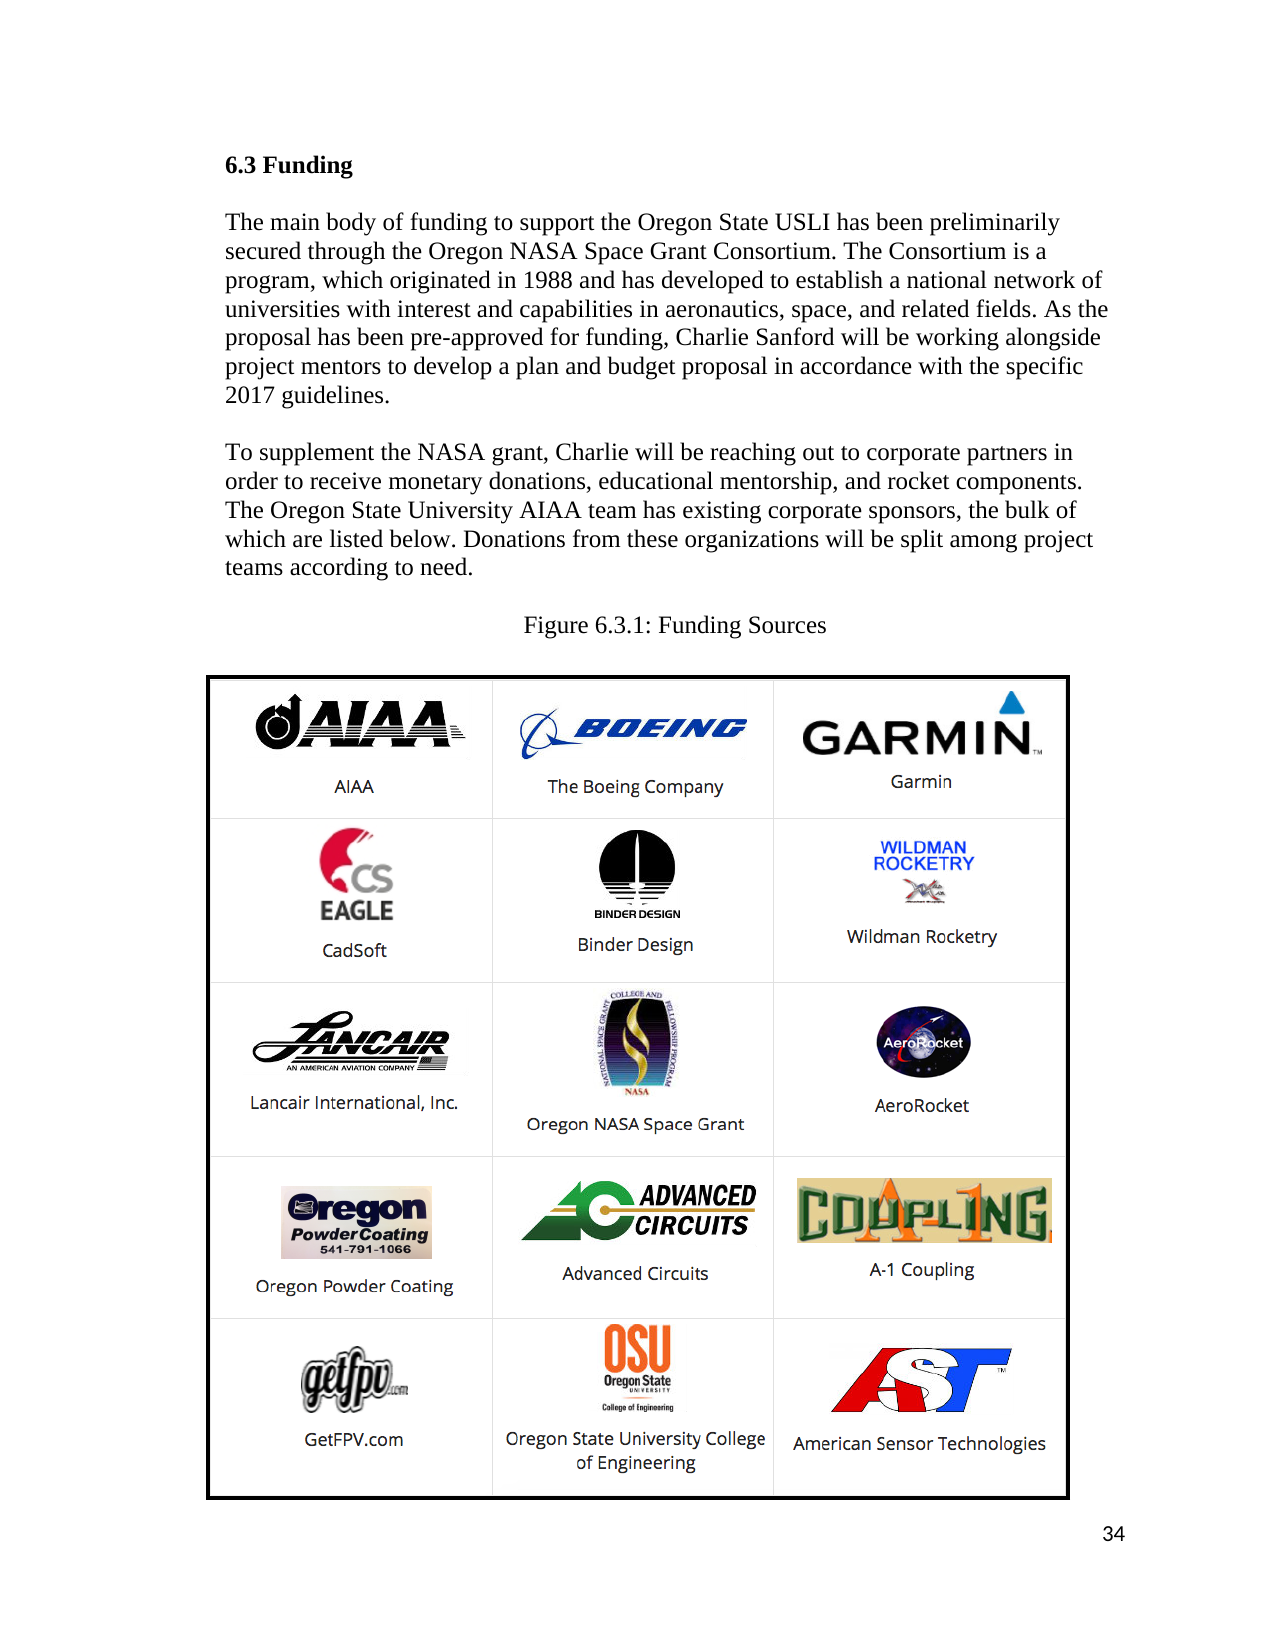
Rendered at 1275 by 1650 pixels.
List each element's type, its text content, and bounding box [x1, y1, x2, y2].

text The main body of funding to support the Oregon State USLI has been preliminarily secured through the Oregon NASA Space Grant Consortium. The Consortium is a program, which originated in 1988 and has developed to establish a national network of universities with interest and capabilities in aeronautics, space, and related fields. As the proposal has been pre-approved for funding, Charlie Sanford will be working alongside project mentors to develop a plan and budget proposal in accordance with the specific 2017 guidelines. [225, 207, 1125, 409]
picture [210, 679, 1066, 1496]
text 6.3 Funding [225, 150, 1125, 179]
text Figure 6.3.1: Funding Sources [225, 610, 1125, 639]
text To supplement the NASA grant, Charlie will be reaching out to corporate partners in order to receive monetary donations, educational mentorship, and rocket components. The Oregon State University AIAA team has existing corporate sponsors, the bulk of which are listed below. Donations from these organizations will be split among project teams according to need. [225, 437, 1125, 581]
